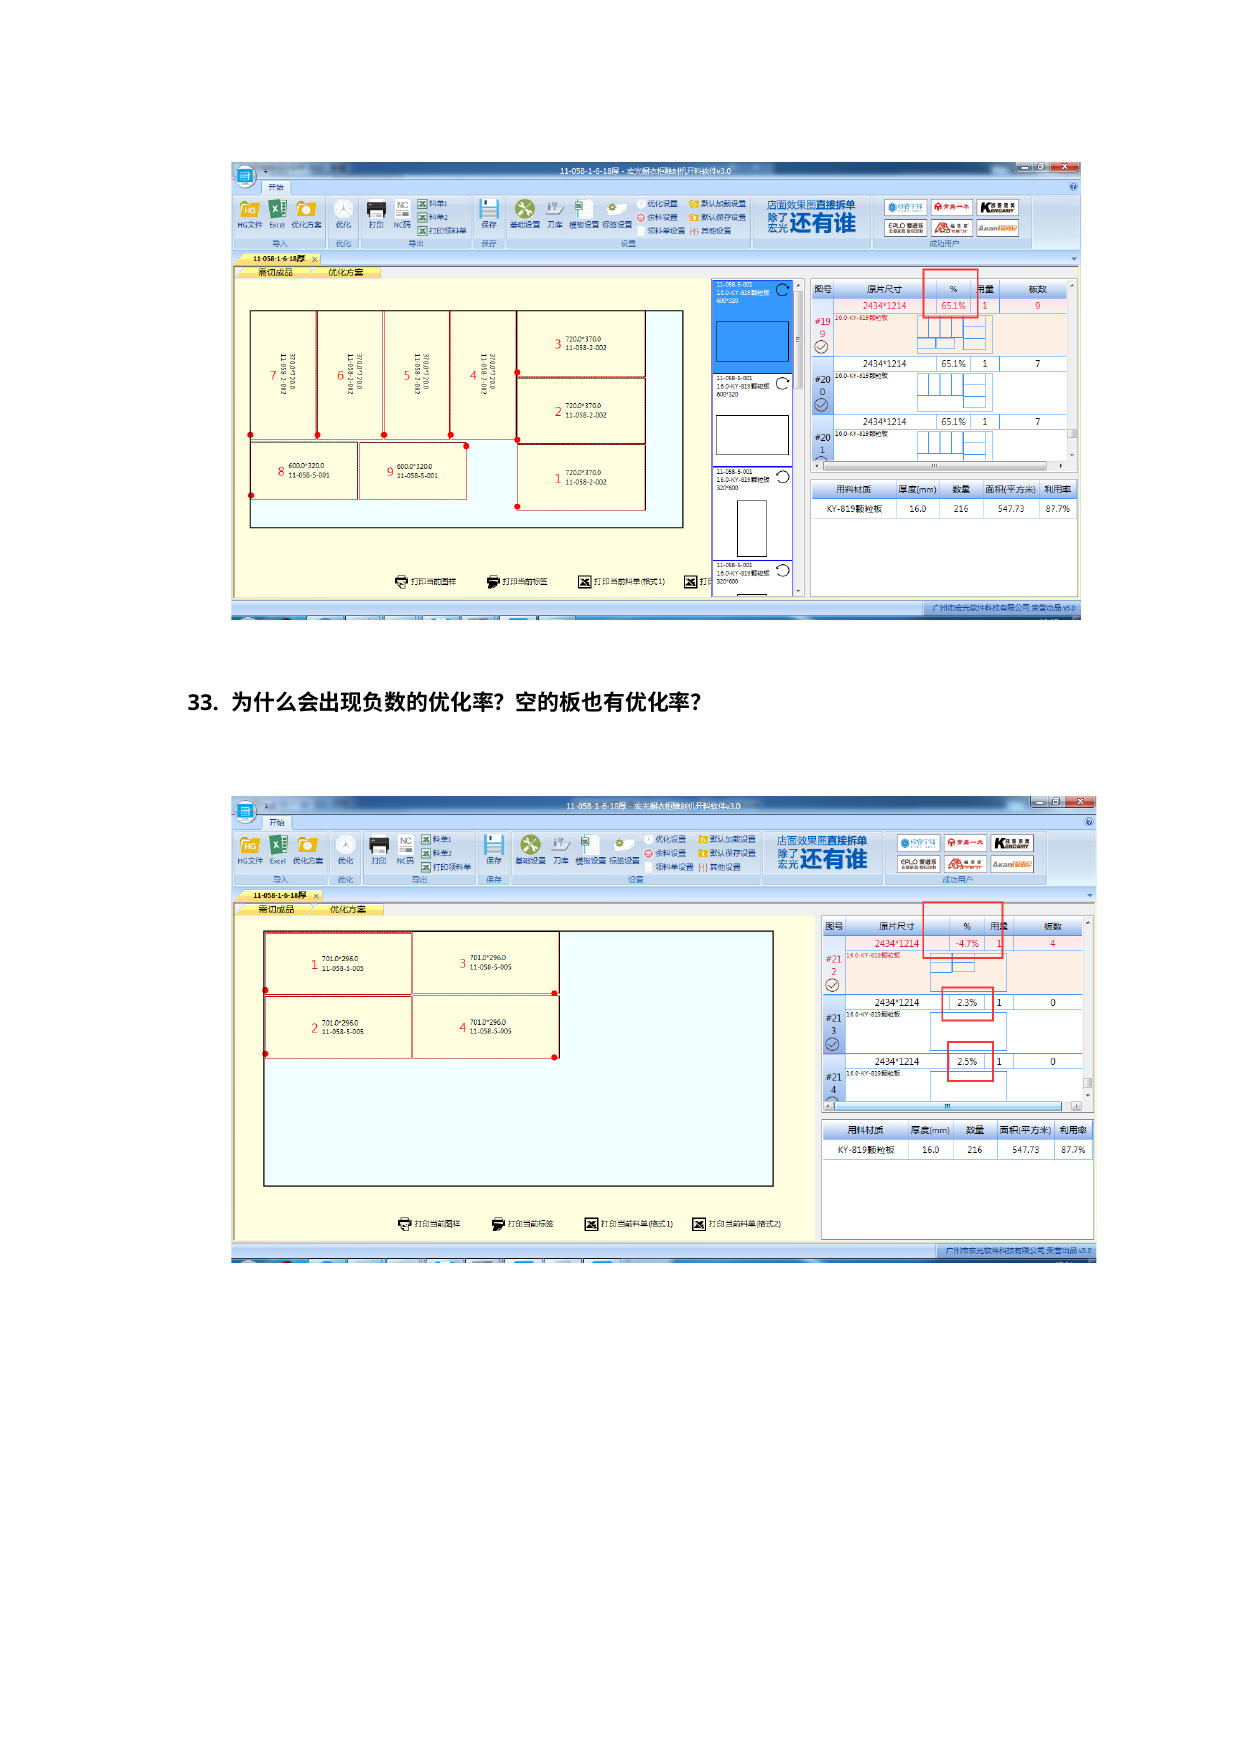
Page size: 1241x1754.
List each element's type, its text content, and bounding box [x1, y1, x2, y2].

subtitle 为什么会出现负数的优化率？空的板也有优化率？ [187, 685, 1053, 717]
picture [231, 162, 1081, 620]
picture [231, 796, 1097, 1263]
